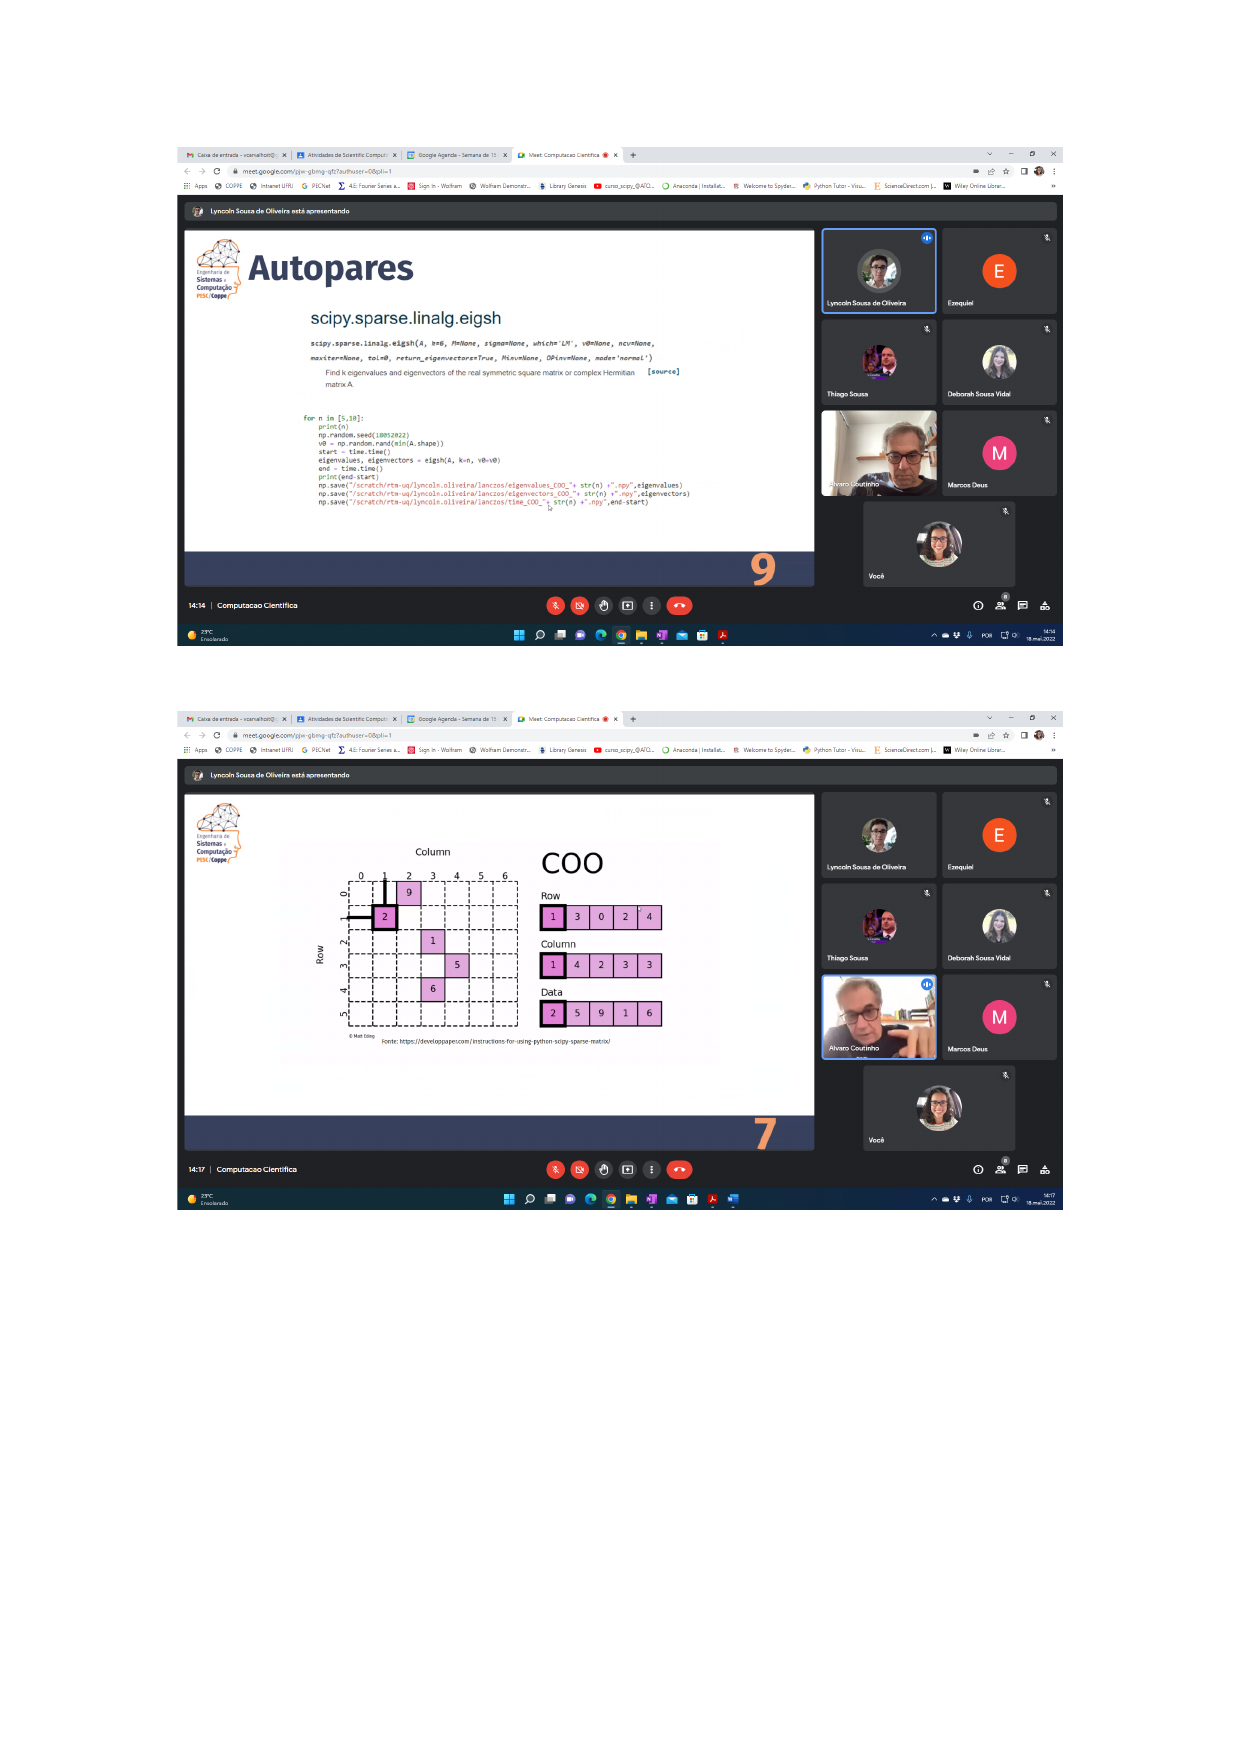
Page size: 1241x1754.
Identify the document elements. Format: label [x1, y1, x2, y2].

picture [177, 711, 1063, 1210]
picture [177, 147, 1063, 646]
